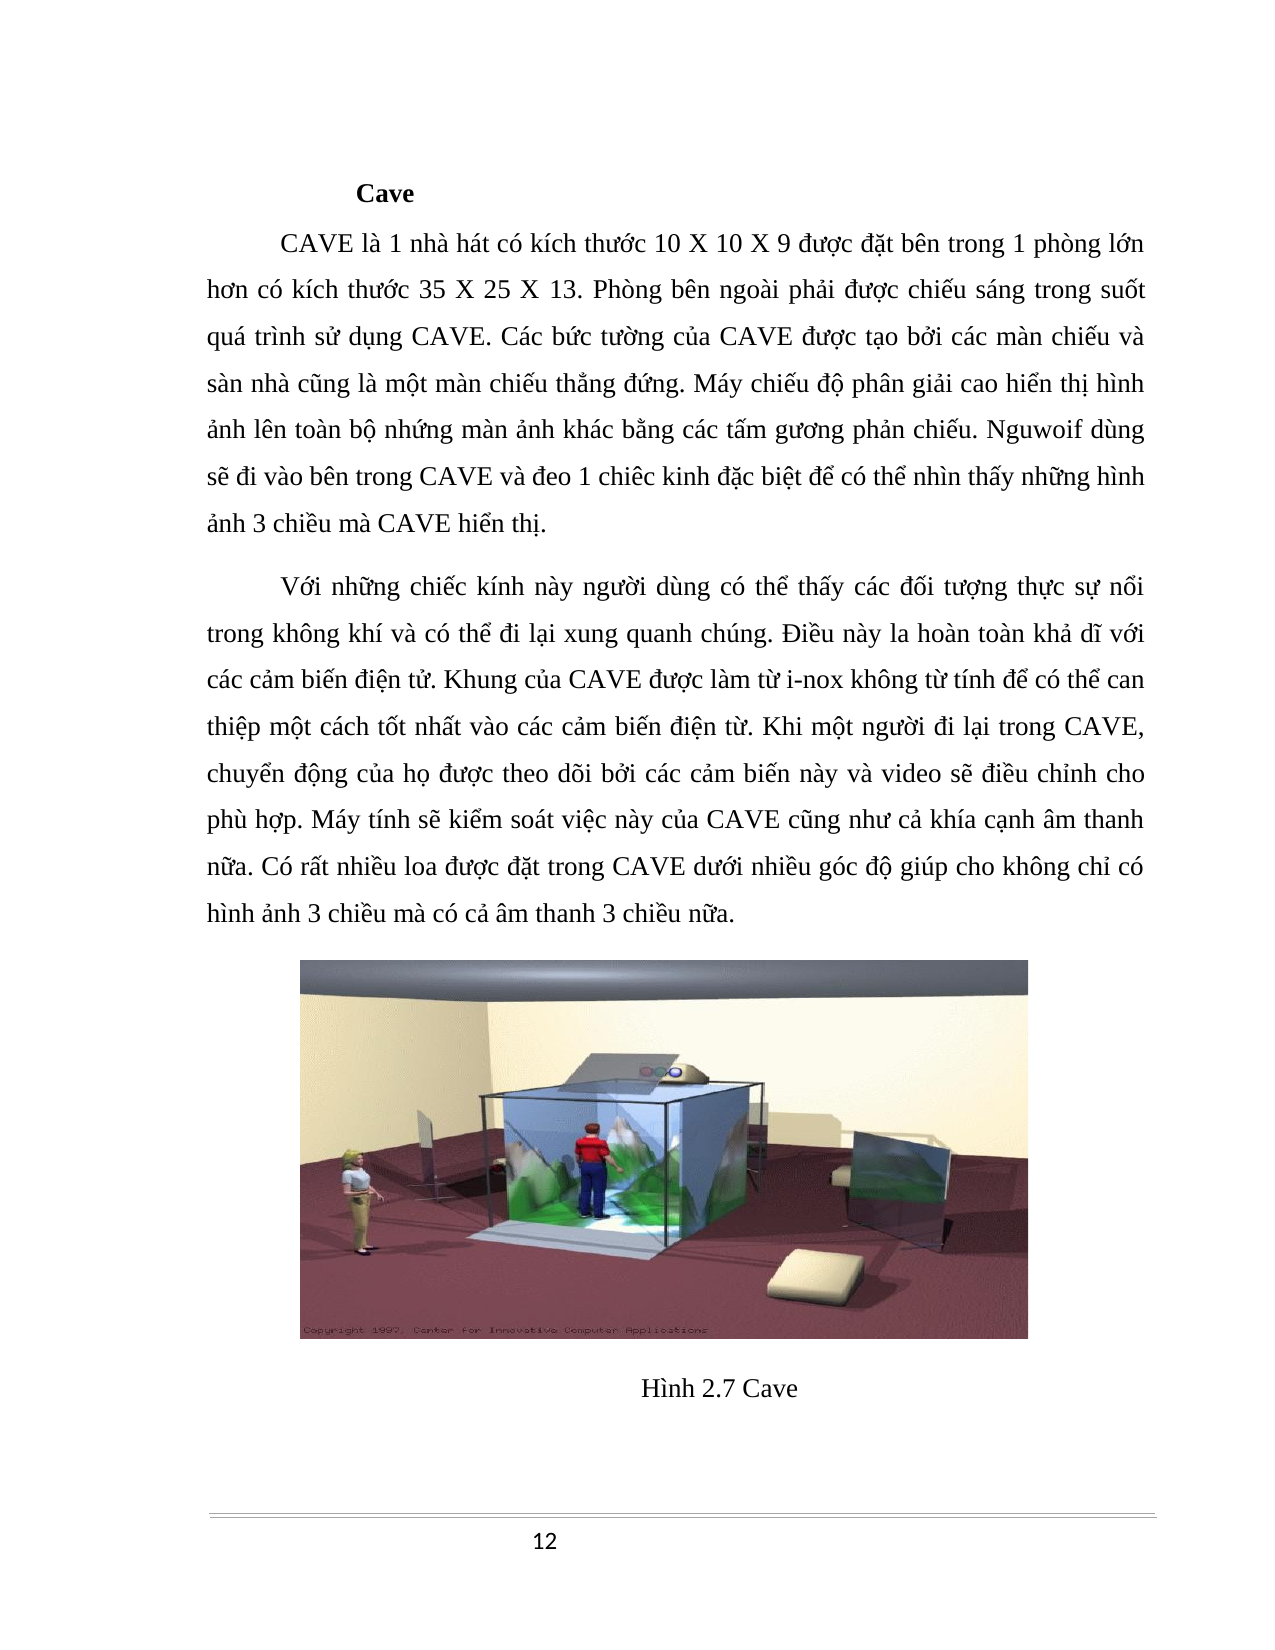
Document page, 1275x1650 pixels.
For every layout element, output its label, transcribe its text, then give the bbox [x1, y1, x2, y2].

text Cave [281, 177, 1157, 208]
picture [300, 960, 1029, 1339]
text Hình 2.7 Cave [261, 1372, 1103, 1403]
text Với những chiếc kính này người dùng có thể thấy các đối tượng thực sự nổi trong không khí và có thể đi lại xung quanh chúng. Điều này la hoàn toàn khả dĩ với các cảm biến điện tử. Khung của CAVE được làm từ i-nox không từ tính để có thể can thiệp một cách tốt nhất vào các cảm biến điện từ. Khi một người đi lại trong CAVE, chuyển động của họ được theo dõi bởi các cảm biến này và video sẽ điều chỉnh cho phù hợp. Máy tính sẽ kiểm soát việc này của CAVE cũng như cả khía cạnh âm thanh nữa. Có rất nhiều loa được đặt trong CAVE dưới nhiều góc độ giúp cho không chỉ có hình ảnh 3 chiều mà có cả âm thanh 3 chiều nữa. [207, 570, 1146, 928]
text CAVE là 1 nhà hát có kích thước 10 X 10 X 9 được đặt bên trong 1 phòng lớn hơn có kích thước 35 X 25 X 13. Phòng bên ngoài phải được chiếu sáng trong suốt quá trình sử dụng CAVE. Các bức tường của CAVE được tạo bởi các màn chiếu và sàn nhà cũng là một màn chiếu thẳng đứng. Máy chiếu độ phân giải cao hiển thị hình ảnh lên toàn bộ nhứng màn ảnh khác bằng các tấm gương phản chiếu. Nguwoif dùng sẽ đi vào bên trong CAVE và đeo 1 chiêc kinh đặc biệt để có thể nhìn thấy những hình ảnh 3 chiều mà CAVE hiển thị. [207, 227, 1146, 538]
